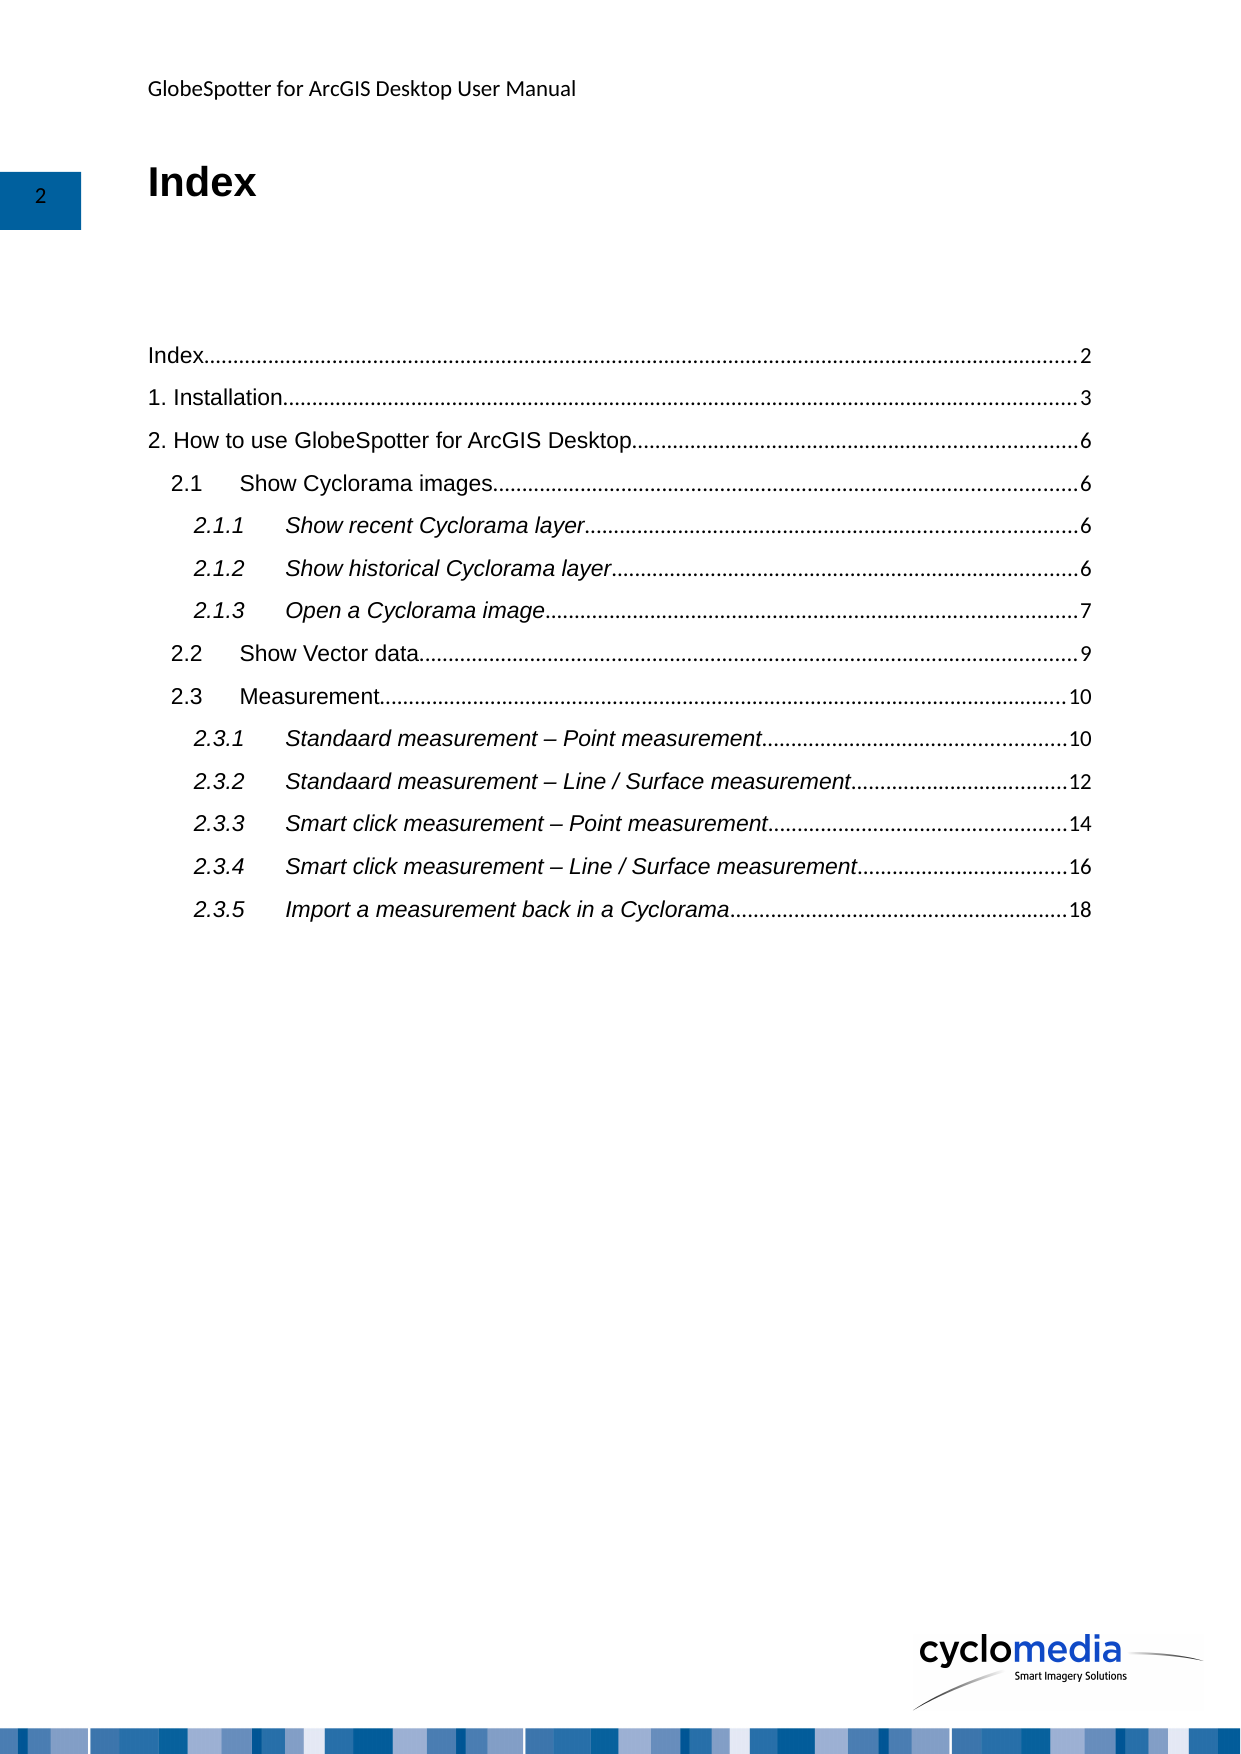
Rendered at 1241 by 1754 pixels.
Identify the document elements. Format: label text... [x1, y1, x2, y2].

subtitle Index [148, 158, 1093, 206]
picture [0, 1727, 1241, 1754]
picture [912, 1634, 1204, 1711]
